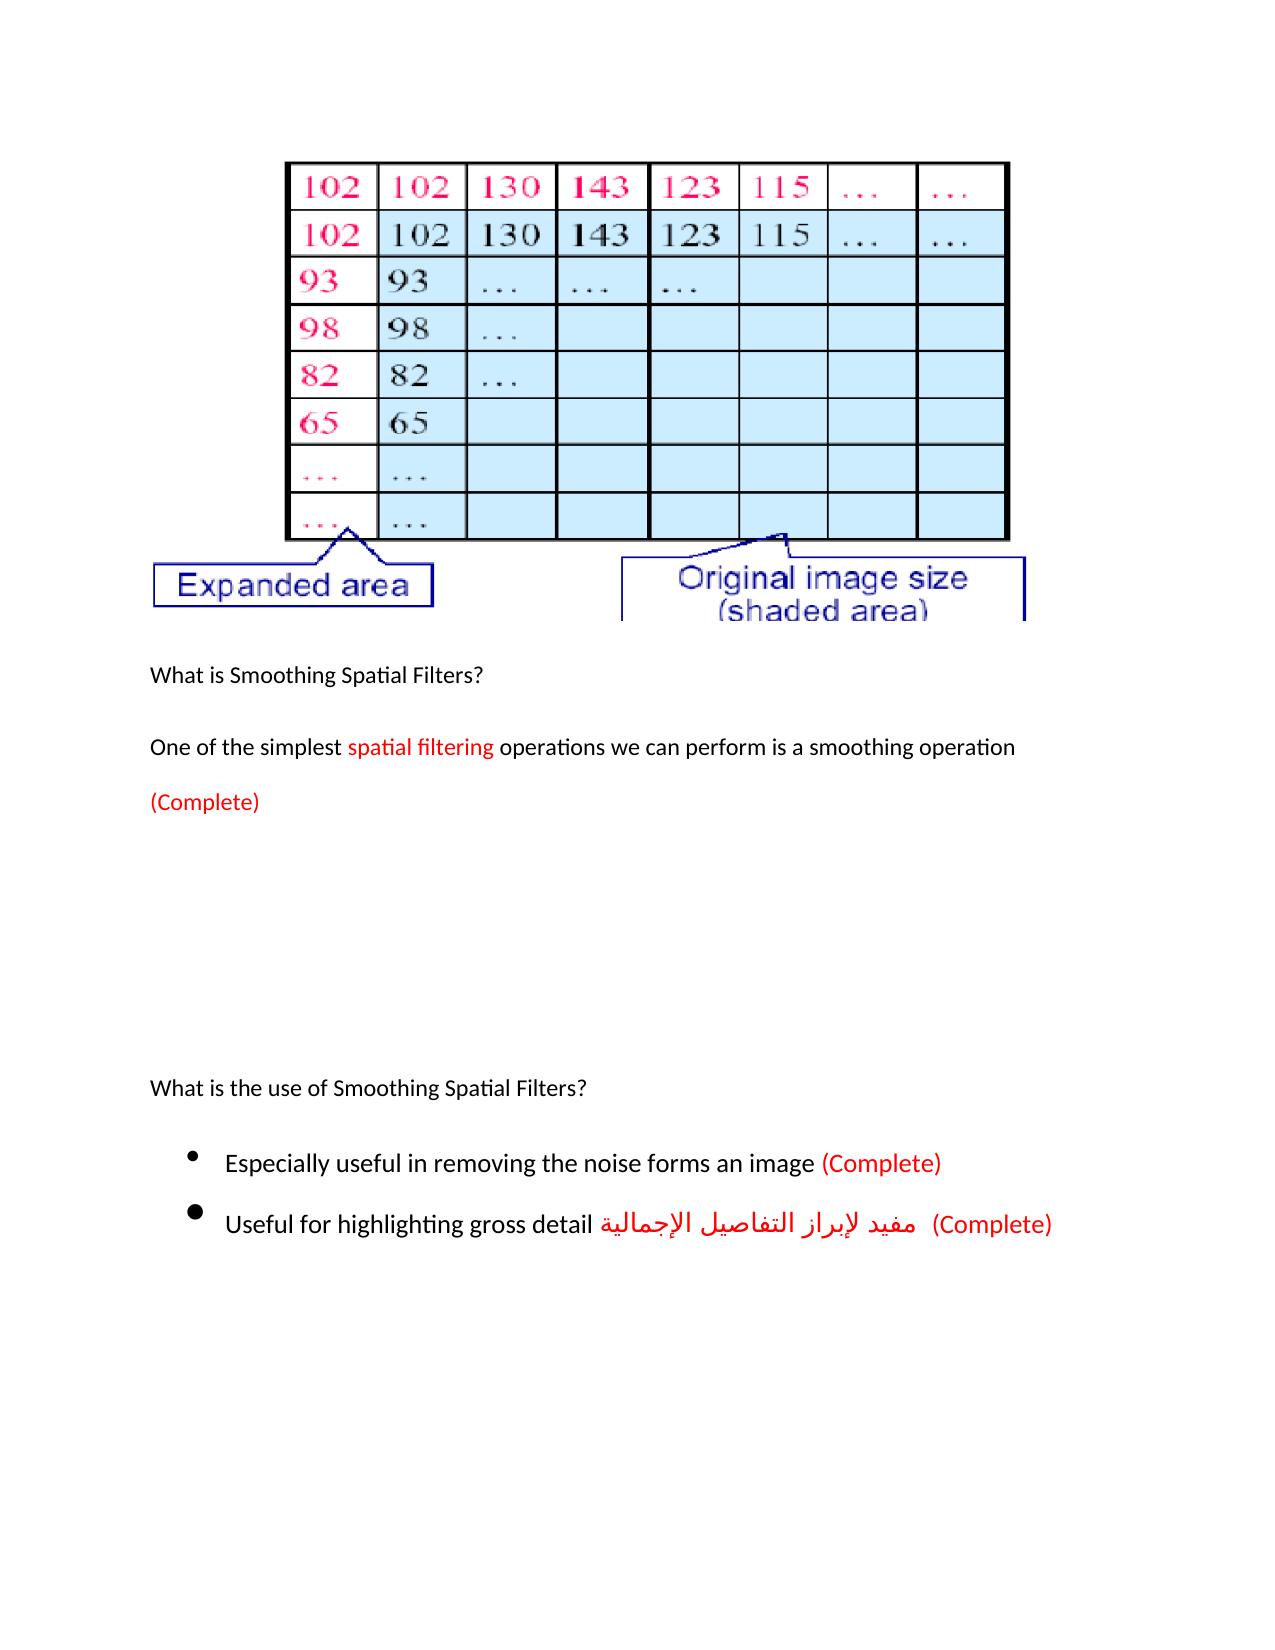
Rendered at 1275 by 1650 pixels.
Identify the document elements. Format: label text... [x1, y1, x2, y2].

picture [150, 150, 1027, 621]
text One of the simplest spatial filtering operations we can perform is a smoothing operation (Complete) [150, 711, 1125, 816]
text What is the use of Smoothing Spatial Filters? [150, 1052, 1125, 1103]
text What is Smoothing Spatial Filters? [150, 639, 1125, 690]
list Especially useful in removing the noise forms an image (Complete) [187, 1123, 1125, 1179]
list Useful for highlighting gross detail مفيد لإبراز التفاصيل الإجمالية (Complete) [187, 1184, 1125, 1240]
